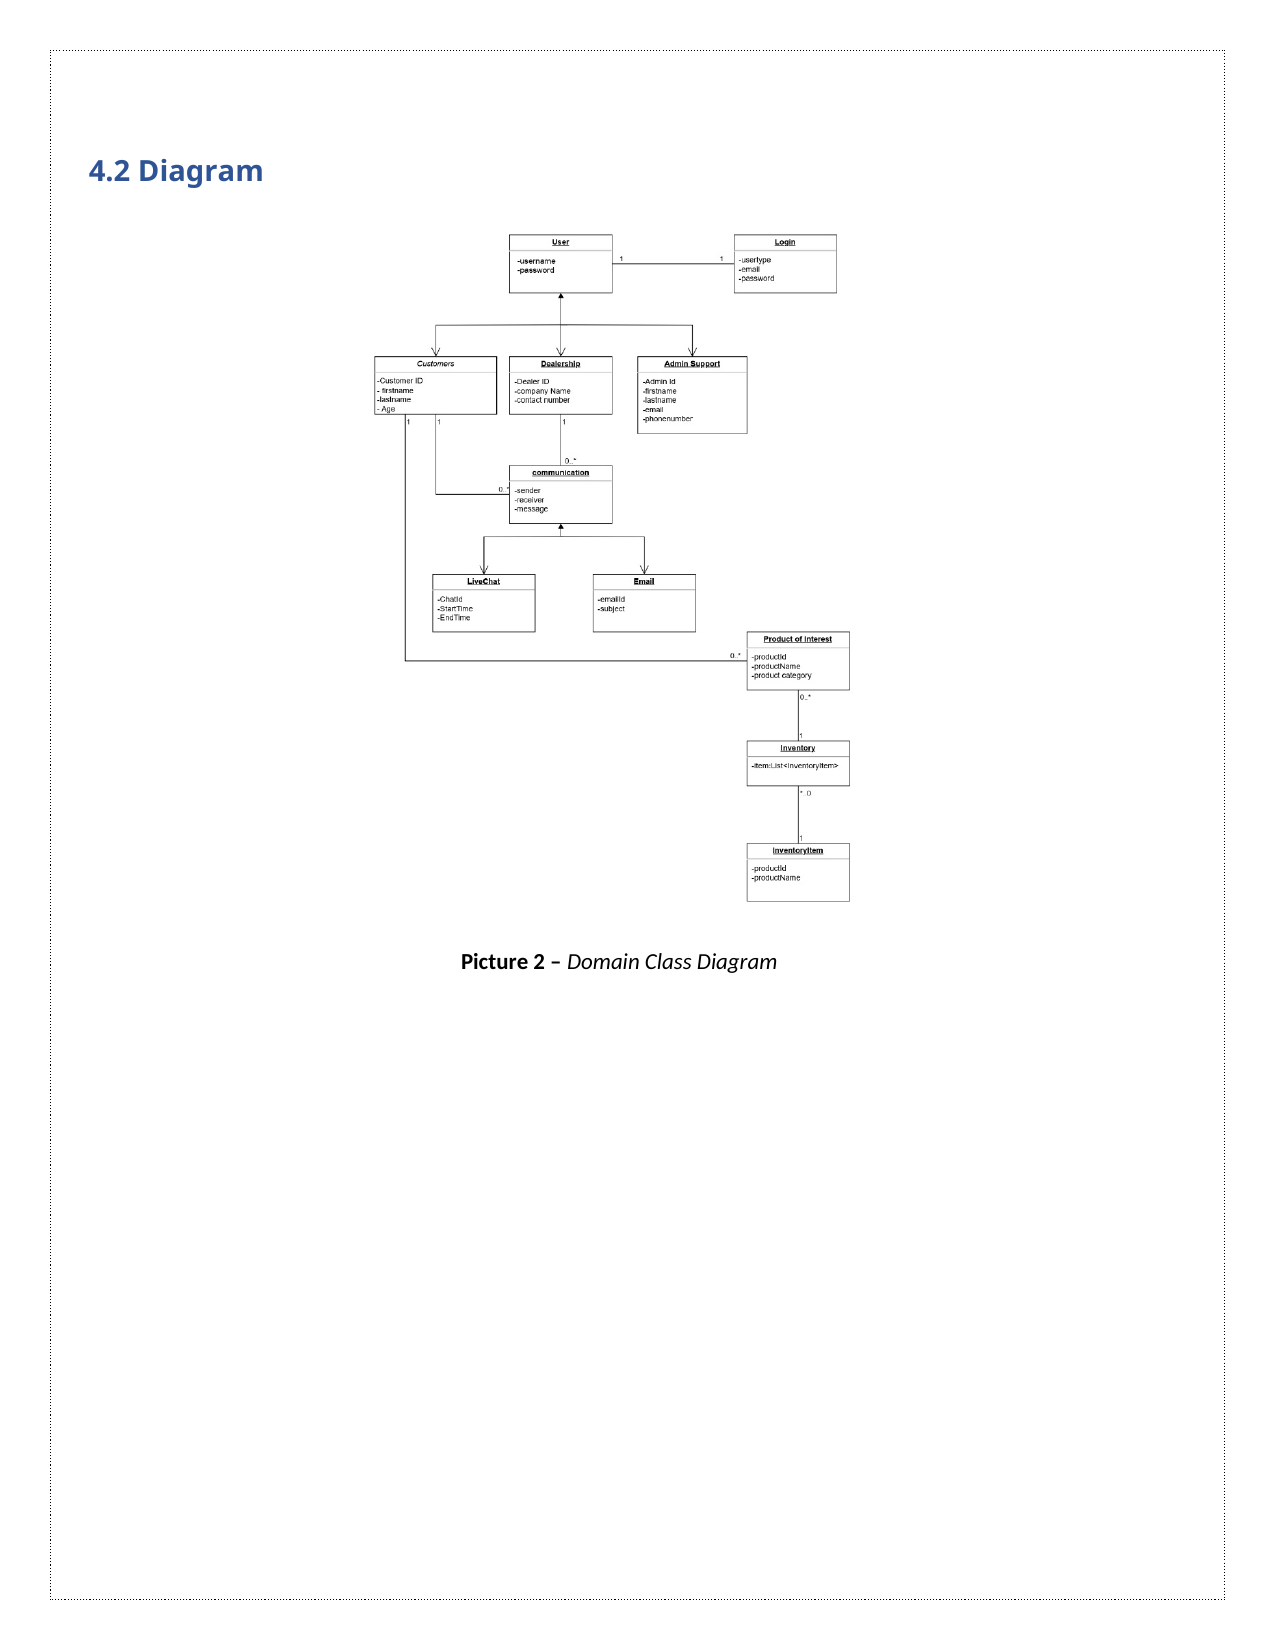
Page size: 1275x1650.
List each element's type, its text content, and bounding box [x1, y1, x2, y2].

picture [355, 197, 886, 947]
subtitle 4.2 Diagram [88, 150, 1152, 190]
text Picture 2 – Domain Class Diagram [88, 947, 1152, 975]
